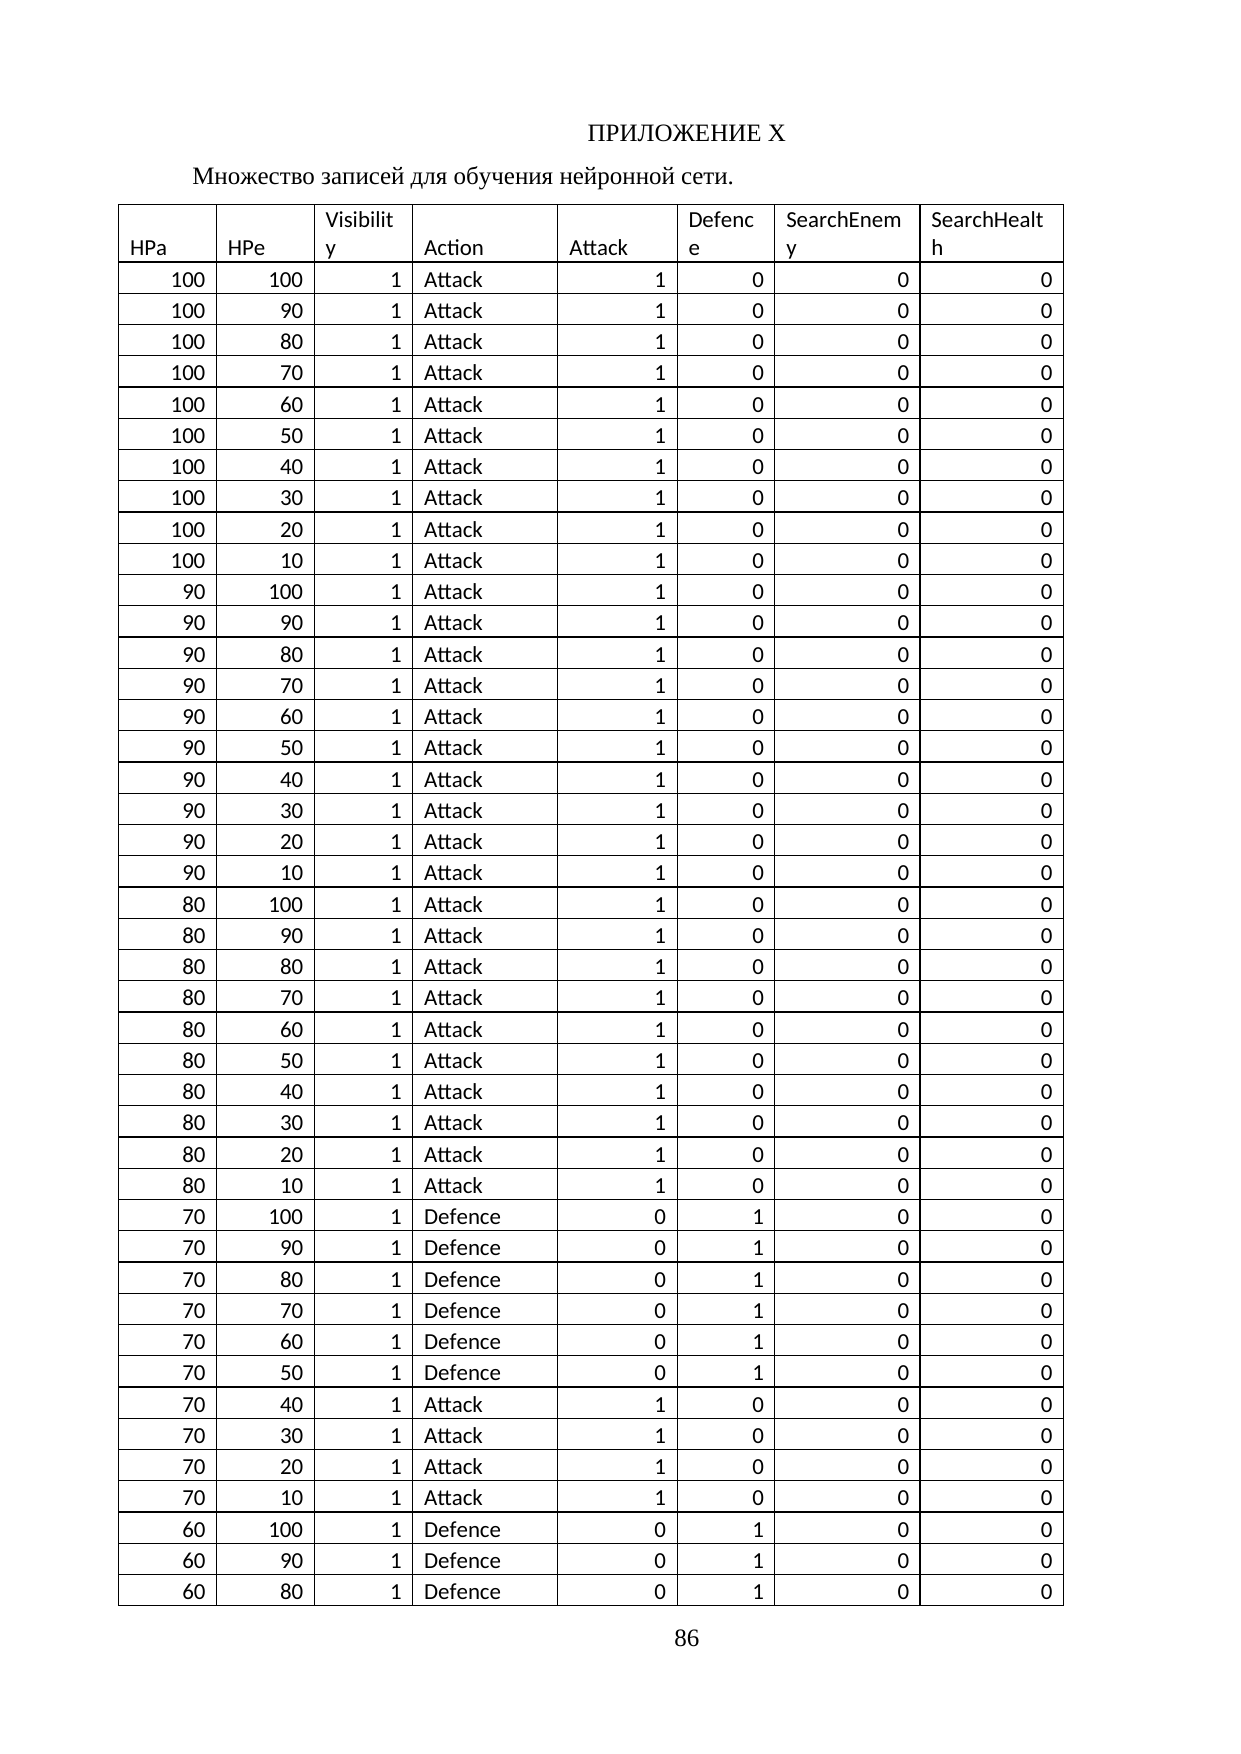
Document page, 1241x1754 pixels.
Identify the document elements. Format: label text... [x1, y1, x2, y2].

table_cell 0 [921, 1138, 1063, 1168]
table_header Action [413, 205, 557, 261]
table_cell 1 [558, 325, 677, 355]
table_cell 80 [119, 950, 216, 980]
table_cell 0 [678, 825, 774, 855]
table_cell 0 [921, 1263, 1063, 1293]
table_cell 0 [775, 1325, 919, 1355]
table_cell 100 [119, 419, 216, 449]
table_cell 1 [315, 544, 412, 574]
table_cell 0 [678, 1013, 774, 1043]
table_cell Attack [413, 1450, 557, 1480]
table_cell 1 [558, 606, 677, 636]
table_cell 100 [217, 263, 314, 293]
table_cell 0 [921, 294, 1063, 324]
table_cell 0 [678, 1044, 774, 1074]
table_cell 0 [678, 388, 774, 418]
table_cell 0 [775, 575, 919, 605]
table_cell 0 [678, 669, 774, 699]
table_header Visibility [315, 205, 412, 261]
table_cell 70 [217, 669, 314, 699]
table_cell 1 [315, 856, 412, 886]
table_cell 1 [678, 1200, 774, 1230]
table_cell 1 [315, 1450, 412, 1480]
table_cell 0 [678, 294, 774, 324]
table_cell 1 [558, 450, 677, 480]
table_cell 0 [921, 1450, 1063, 1480]
table_cell 80 [217, 1575, 314, 1605]
table_cell 60 [119, 1544, 216, 1574]
table_cell 1 [315, 1513, 412, 1543]
table_cell 0 [558, 1356, 677, 1386]
table_cell 0 [775, 1200, 919, 1230]
text ПРИЛОЖЕНИЕ X [118, 118, 1181, 147]
table_cell 0 [921, 606, 1063, 636]
table_cell 1 [678, 1513, 774, 1543]
table_cell 70 [119, 1481, 216, 1511]
table_header HPa [119, 205, 216, 261]
table_cell 1 [678, 1325, 774, 1355]
table_cell 0 [921, 794, 1063, 824]
table_cell 90 [119, 638, 216, 668]
table_cell 0 [678, 513, 774, 543]
table_cell Defence [413, 1575, 557, 1605]
table_cell 50 [217, 1356, 314, 1386]
table_cell 90 [119, 669, 216, 699]
table_cell 80 [119, 1013, 216, 1043]
table_cell 0 [775, 481, 919, 511]
table_cell 70 [119, 1419, 216, 1449]
table_cell 0 [775, 731, 919, 761]
table_cell 1 [558, 1075, 677, 1105]
table_cell 50 [217, 1044, 314, 1074]
table_cell 0 [775, 388, 919, 418]
table_cell 0 [678, 919, 774, 949]
table_cell 80 [119, 919, 216, 949]
table_cell 1 [558, 513, 677, 543]
table_cell 0 [921, 1513, 1063, 1543]
table_cell 0 [678, 1169, 774, 1199]
table_cell 0 [921, 1325, 1063, 1355]
table_cell 0 [678, 356, 774, 386]
table_cell Defence [413, 1356, 557, 1386]
table_cell Attack [413, 731, 557, 761]
table_cell 1 [315, 888, 412, 918]
table_cell 90 [217, 1231, 314, 1261]
table_cell 0 [775, 763, 919, 793]
table_cell 0 [921, 1419, 1063, 1449]
table_cell 0 [558, 1294, 677, 1324]
table_cell 1 [315, 1200, 412, 1230]
table_cell Defence [413, 1544, 557, 1574]
table_cell 0 [921, 638, 1063, 668]
table_cell 0 [775, 669, 919, 699]
table_cell 0 [921, 450, 1063, 480]
table_cell 0 [921, 856, 1063, 886]
table_cell 0 [678, 481, 774, 511]
table_cell Attack [413, 638, 557, 668]
table_cell 1 [558, 981, 677, 1011]
table_cell Attack [413, 669, 557, 699]
table_cell 100 [119, 450, 216, 480]
table_cell Attack [413, 419, 557, 449]
table_cell 0 [921, 950, 1063, 980]
table_cell 40 [217, 1388, 314, 1418]
table_cell 90 [119, 794, 216, 824]
table_cell 1 [558, 794, 677, 824]
table_cell 0 [775, 856, 919, 886]
table_cell 1 [315, 919, 412, 949]
table_cell 80 [119, 1106, 216, 1136]
table_cell 0 [921, 513, 1063, 543]
table_cell Attack [413, 325, 557, 355]
table_cell 1 [315, 794, 412, 824]
table_cell 0 [678, 606, 774, 636]
table_cell 1 [315, 294, 412, 324]
table_cell 10 [217, 856, 314, 886]
table_cell 0 [775, 1450, 919, 1480]
table_cell 1 [315, 1263, 412, 1293]
table_cell Attack [413, 575, 557, 605]
table_cell 0 [678, 981, 774, 1011]
table_cell 0 [775, 419, 919, 449]
table_header Attack [558, 205, 677, 261]
table_cell 0 [921, 888, 1063, 918]
table_cell 0 [921, 388, 1063, 418]
table_cell 80 [217, 1263, 314, 1293]
table_cell 100 [119, 388, 216, 418]
table_cell 0 [678, 856, 774, 886]
table_cell 1 [315, 1169, 412, 1199]
table_cell 10 [217, 1169, 314, 1199]
table_cell 0 [775, 1513, 919, 1543]
table_cell 0 [775, 325, 919, 355]
table_cell 60 [119, 1513, 216, 1543]
table_cell Attack [413, 294, 557, 324]
table_cell Attack [413, 513, 557, 543]
table_cell 1 [315, 1388, 412, 1418]
table_cell 1 [558, 856, 677, 886]
table_cell 40 [217, 1075, 314, 1105]
table_cell 0 [775, 450, 919, 480]
table_cell 1 [558, 888, 677, 918]
table_cell Defence [413, 1231, 557, 1261]
table_cell 0 [775, 294, 919, 324]
table_cell 1 [315, 1231, 412, 1261]
table_cell 1 [678, 1575, 774, 1605]
table_cell 0 [921, 763, 1063, 793]
table_cell Attack [413, 481, 557, 511]
table_cell 100 [119, 325, 216, 355]
table_cell 0 [775, 356, 919, 386]
table_cell 1 [315, 1481, 412, 1511]
table_cell 1 [558, 356, 677, 386]
table_cell 1 [315, 450, 412, 480]
table_cell Defence [413, 1513, 557, 1543]
table_cell 1 [315, 1575, 412, 1605]
table_cell 100 [217, 575, 314, 605]
table_cell 1 [558, 731, 677, 761]
table_cell 0 [775, 1294, 919, 1324]
table_cell 1 [558, 669, 677, 699]
table_cell 0 [678, 419, 774, 449]
table_cell 60 [119, 1575, 216, 1605]
table_cell 80 [119, 1169, 216, 1199]
table_cell 40 [217, 450, 314, 480]
table_cell 1 [315, 263, 412, 293]
table_header SearchHealth [921, 205, 1063, 261]
table_cell 0 [775, 638, 919, 668]
table_cell 100 [119, 263, 216, 293]
table_cell 20 [217, 825, 314, 855]
table_cell 1 [315, 638, 412, 668]
table_cell 20 [217, 513, 314, 543]
table_cell Attack [413, 981, 557, 1011]
table_cell Attack [413, 1481, 557, 1511]
table_cell 90 [217, 1544, 314, 1574]
table_cell 80 [217, 325, 314, 355]
table_cell 10 [217, 544, 314, 574]
table_cell 80 [217, 638, 314, 668]
table_cell 0 [558, 1513, 677, 1543]
table_cell 1 [558, 1388, 677, 1418]
table_cell Attack [413, 700, 557, 730]
table_cell Attack [413, 356, 557, 386]
table_cell 1 [315, 1544, 412, 1574]
table_cell 80 [119, 981, 216, 1011]
table_cell 1 [558, 1169, 677, 1199]
table_cell 90 [217, 919, 314, 949]
table_cell 1 [315, 575, 412, 605]
table_cell 1 [315, 1075, 412, 1105]
table_cell 1 [315, 356, 412, 386]
table_cell 0 [921, 1294, 1063, 1324]
table_cell 0 [921, 1200, 1063, 1230]
table_cell 100 [119, 544, 216, 574]
table_cell 1 [678, 1544, 774, 1574]
table_cell 0 [678, 450, 774, 480]
table_cell 80 [119, 1044, 216, 1074]
table_cell 1 [558, 950, 677, 980]
table_cell Attack [413, 950, 557, 980]
table_cell 1 [315, 1044, 412, 1074]
table_cell 0 [921, 575, 1063, 605]
table_cell 0 [775, 1169, 919, 1199]
table_cell 1 [315, 1419, 412, 1449]
table_cell 0 [921, 981, 1063, 1011]
table_cell Attack [413, 763, 557, 793]
table_cell 1 [558, 419, 677, 449]
table_cell 1 [315, 606, 412, 636]
table_cell Attack [413, 1013, 557, 1043]
table_cell 0 [921, 544, 1063, 574]
table_cell Attack [413, 544, 557, 574]
table_cell 0 [775, 794, 919, 824]
table_cell 70 [217, 356, 314, 386]
table_cell 60 [217, 388, 314, 418]
table_cell 90 [217, 606, 314, 636]
table_cell 1 [315, 1325, 412, 1355]
table_cell 0 [921, 919, 1063, 949]
table_cell 0 [775, 1263, 919, 1293]
table_cell Attack [413, 825, 557, 855]
table_header Defence [678, 205, 774, 261]
table_header HPe [217, 205, 314, 261]
table_cell 1 [678, 1294, 774, 1324]
table_cell 0 [678, 1450, 774, 1480]
table_cell 1 [315, 1294, 412, 1324]
table_cell 30 [217, 1106, 314, 1136]
table_cell 0 [775, 1544, 919, 1574]
table_cell 100 [217, 888, 314, 918]
table_cell 1 [558, 263, 677, 293]
table_cell 0 [678, 1481, 774, 1511]
table_cell 90 [119, 825, 216, 855]
table_cell 0 [921, 1044, 1063, 1074]
table_cell Defence [413, 1200, 557, 1230]
table_cell 0 [678, 1075, 774, 1105]
table_cell 1 [315, 1013, 412, 1043]
table_cell Attack [413, 888, 557, 918]
table_cell 0 [558, 1231, 677, 1261]
table_cell Attack [413, 1388, 557, 1418]
table_cell 30 [217, 1419, 314, 1449]
table_cell 70 [119, 1388, 216, 1418]
table_cell 1 [315, 700, 412, 730]
table_cell 1 [558, 481, 677, 511]
table_cell 0 [678, 763, 774, 793]
table_cell 0 [921, 356, 1063, 386]
table_cell 1 [315, 731, 412, 761]
table_cell 0 [678, 1106, 774, 1136]
table_cell 80 [119, 1075, 216, 1105]
table_cell 1 [315, 1356, 412, 1386]
table_cell 0 [678, 638, 774, 668]
table_cell 60 [217, 1325, 314, 1355]
table_cell 1 [315, 981, 412, 1011]
table_cell 0 [558, 1575, 677, 1605]
table_cell 0 [775, 950, 919, 980]
table_cell 1 [558, 763, 677, 793]
table_cell 1 [558, 1013, 677, 1043]
table_cell 100 [119, 294, 216, 324]
table_cell 80 [119, 888, 216, 918]
table_cell 0 [678, 575, 774, 605]
table_cell 0 [678, 263, 774, 293]
table_cell 0 [921, 481, 1063, 511]
table_cell 0 [775, 1575, 919, 1605]
table_cell 90 [217, 294, 314, 324]
table_cell 0 [921, 1544, 1063, 1574]
table_cell Attack [413, 450, 557, 480]
table_cell 70 [217, 981, 314, 1011]
text Множество записей для обучения нейронной сети. [118, 161, 1181, 190]
table_cell 1 [558, 825, 677, 855]
table_cell 0 [921, 1388, 1063, 1418]
table_cell 40 [217, 763, 314, 793]
table_cell 0 [678, 325, 774, 355]
table_cell 80 [217, 950, 314, 980]
table_cell 0 [558, 1200, 677, 1230]
table_cell 0 [921, 669, 1063, 699]
table_cell 90 [119, 606, 216, 636]
table_cell 0 [921, 700, 1063, 730]
table_cell 1 [315, 388, 412, 418]
table_cell 1 [558, 919, 677, 949]
table_cell Attack [413, 1075, 557, 1105]
table_cell 90 [119, 575, 216, 605]
table_cell 0 [921, 1356, 1063, 1386]
table_cell 100 [119, 356, 216, 386]
table_cell 0 [921, 1169, 1063, 1199]
table_cell 1 [558, 1419, 677, 1449]
table_cell 0 [775, 1231, 919, 1261]
table_cell 0 [678, 700, 774, 730]
table_cell 0 [775, 544, 919, 574]
table_cell 1 [315, 1138, 412, 1168]
table_cell 0 [775, 1106, 919, 1136]
table_cell 0 [921, 1106, 1063, 1136]
table_cell 1 [558, 1044, 677, 1074]
table_cell Attack [413, 1419, 557, 1449]
table_cell Attack [413, 919, 557, 949]
table_cell 0 [921, 1075, 1063, 1105]
table_cell 50 [217, 731, 314, 761]
table_cell 1 [558, 1106, 677, 1136]
table_cell 1 [315, 419, 412, 449]
table_cell 50 [217, 419, 314, 449]
table_cell 1 [315, 1106, 412, 1136]
table_cell 0 [678, 1388, 774, 1418]
table_cell Attack [413, 1106, 557, 1136]
table_cell 70 [119, 1294, 216, 1324]
table_cell 30 [217, 794, 314, 824]
table_cell 0 [921, 263, 1063, 293]
table_cell 1 [558, 1138, 677, 1168]
table_cell 70 [217, 1294, 314, 1324]
table_cell 0 [678, 1138, 774, 1168]
table_cell 90 [119, 763, 216, 793]
table_cell 1 [558, 700, 677, 730]
table_cell 60 [217, 700, 314, 730]
table_cell 0 [775, 1013, 919, 1043]
table_cell 1 [558, 294, 677, 324]
table_cell 0 [775, 919, 919, 949]
table_cell 0 [678, 544, 774, 574]
table_cell Attack [413, 1138, 557, 1168]
table_cell 100 [119, 513, 216, 543]
table_cell Attack [413, 1044, 557, 1074]
table_cell 0 [678, 950, 774, 980]
table_cell 1 [315, 481, 412, 511]
table_cell 70 [119, 1231, 216, 1261]
table_cell 0 [775, 981, 919, 1011]
table_cell 1 [315, 825, 412, 855]
table_cell 70 [119, 1200, 216, 1230]
table_cell 1 [315, 513, 412, 543]
table_cell 100 [217, 1513, 314, 1543]
table_cell 90 [119, 856, 216, 886]
table_cell 0 [775, 263, 919, 293]
table_cell 0 [921, 1013, 1063, 1043]
table_cell 1 [315, 325, 412, 355]
table_cell 1 [558, 1481, 677, 1511]
table_cell 0 [775, 888, 919, 918]
table_cell 0 [678, 888, 774, 918]
table_cell 0 [775, 1356, 919, 1386]
table_cell 70 [119, 1356, 216, 1386]
table_cell Defence [413, 1263, 557, 1293]
table_cell 0 [558, 1263, 677, 1293]
table_cell 1 [678, 1231, 774, 1261]
table_cell 20 [217, 1450, 314, 1480]
table_cell Defence [413, 1294, 557, 1324]
table_cell 90 [119, 731, 216, 761]
table_cell 1 [558, 1450, 677, 1480]
table_cell Attack [413, 794, 557, 824]
table_cell 0 [678, 794, 774, 824]
table_cell Attack [413, 388, 557, 418]
table_cell 30 [217, 481, 314, 511]
table_cell 0 [775, 1044, 919, 1074]
table_cell Attack [413, 856, 557, 886]
table_cell Attack [413, 263, 557, 293]
table_cell 1 [558, 544, 677, 574]
table_cell 1 [558, 638, 677, 668]
table_cell 1 [678, 1356, 774, 1386]
table_cell 0 [775, 1388, 919, 1418]
table_cell 80 [119, 1138, 216, 1168]
table_cell 0 [775, 1138, 919, 1168]
table_cell 20 [217, 1138, 314, 1168]
table_cell 0 [775, 606, 919, 636]
table_cell 0 [775, 700, 919, 730]
table_cell 0 [775, 1481, 919, 1511]
table_cell 100 [119, 481, 216, 511]
table_cell 0 [921, 731, 1063, 761]
table_cell 0 [678, 1419, 774, 1449]
table_cell 0 [775, 1419, 919, 1449]
table_cell 1 [558, 575, 677, 605]
table_cell 0 [678, 731, 774, 761]
table_cell 0 [921, 325, 1063, 355]
table_cell 100 [217, 1200, 314, 1230]
table_cell 1 [315, 950, 412, 980]
table_cell 0 [558, 1325, 677, 1355]
table_cell 70 [119, 1450, 216, 1480]
table_cell 0 [921, 419, 1063, 449]
table_cell 1 [558, 388, 677, 418]
table_cell 1 [315, 669, 412, 699]
table_cell 70 [119, 1263, 216, 1293]
table_cell 0 [921, 825, 1063, 855]
table_cell 1 [678, 1263, 774, 1293]
table_cell 70 [119, 1325, 216, 1355]
table_cell 10 [217, 1481, 314, 1511]
table_header SearchEnemy [775, 205, 919, 261]
table_cell 0 [558, 1544, 677, 1574]
table_cell 0 [921, 1481, 1063, 1511]
table_cell 0 [775, 513, 919, 543]
table_cell 0 [775, 1075, 919, 1105]
table_cell 0 [775, 825, 919, 855]
table_cell Defence [413, 1325, 557, 1355]
table_cell 90 [119, 700, 216, 730]
table_cell 1 [315, 763, 412, 793]
table_cell 0 [921, 1231, 1063, 1261]
table_cell Attack [413, 606, 557, 636]
table_cell 0 [921, 1575, 1063, 1605]
table_cell 60 [217, 1013, 314, 1043]
table_cell Attack [413, 1169, 557, 1199]
